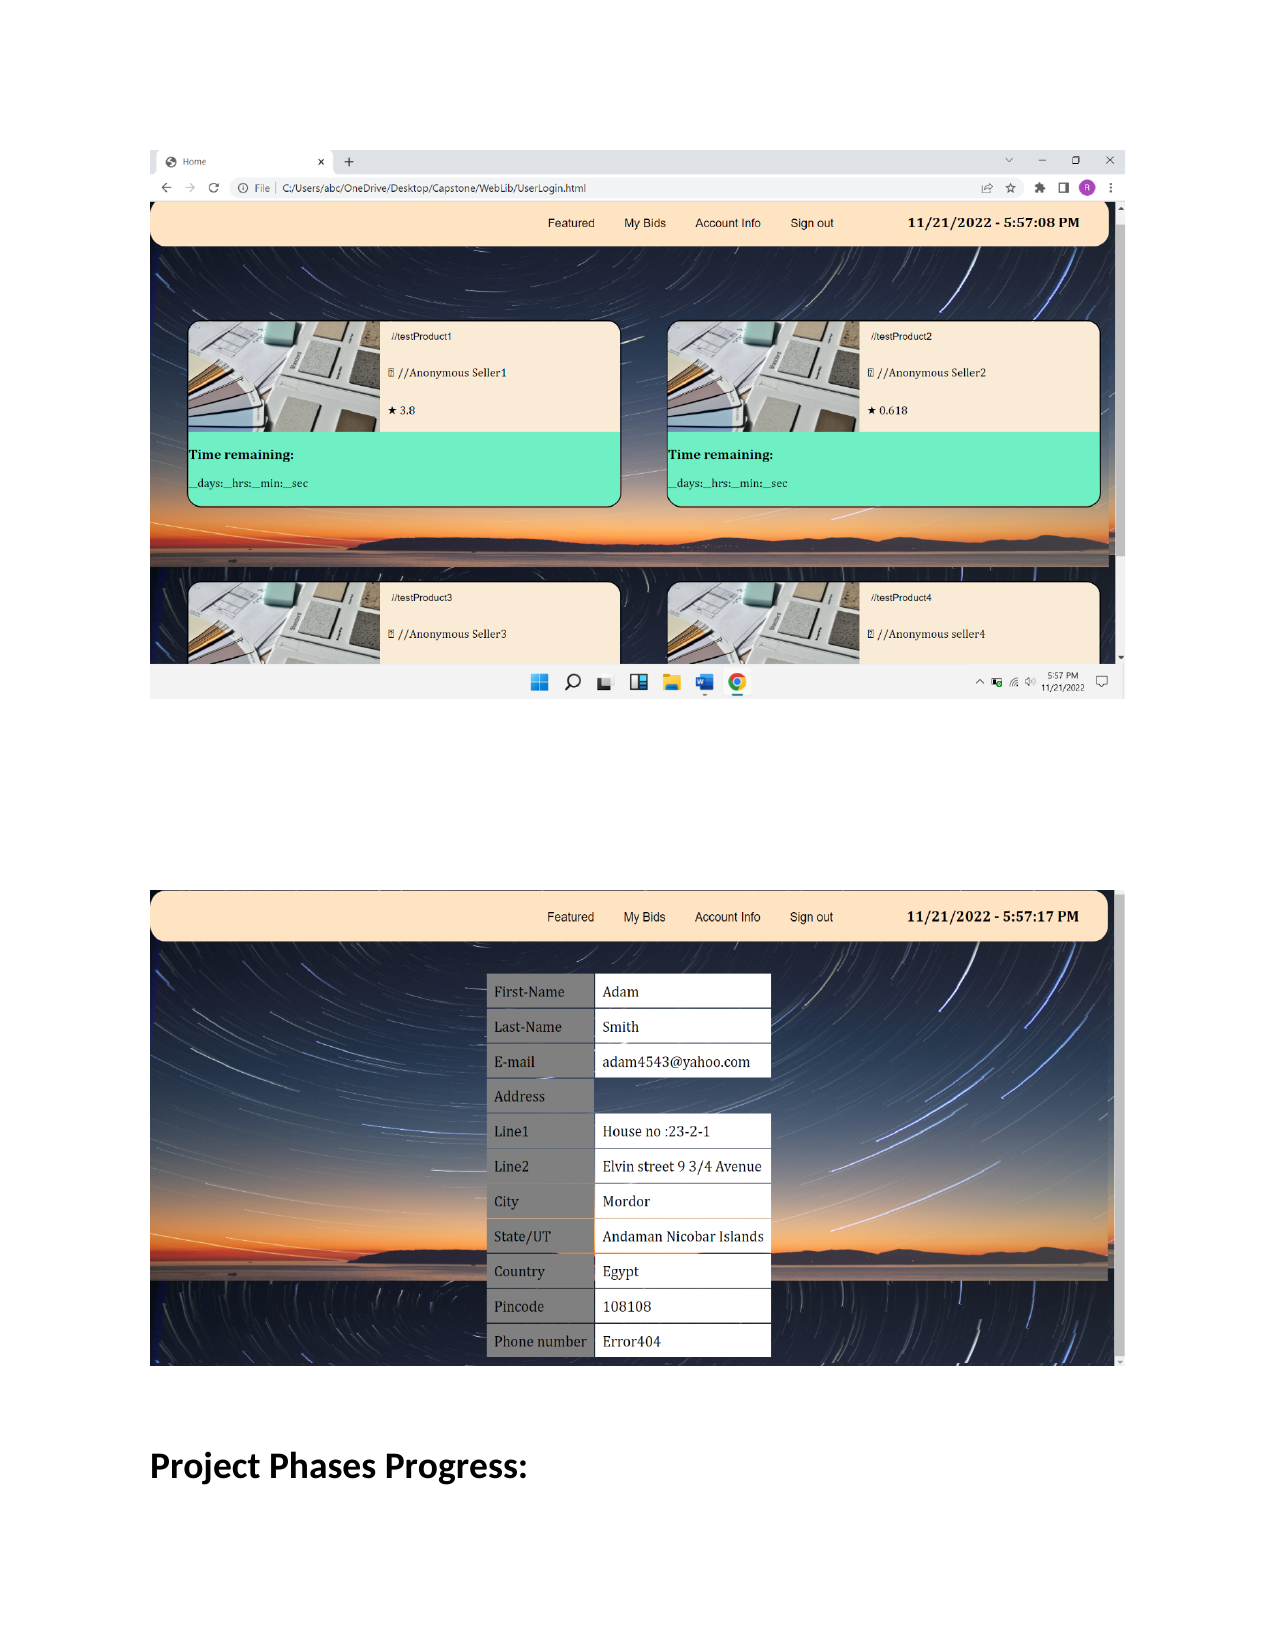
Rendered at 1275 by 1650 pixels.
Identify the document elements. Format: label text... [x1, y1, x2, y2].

picture [150, 150, 1125, 699]
picture [150, 890, 1125, 1366]
text Project Phases Progress: [150, 1442, 1125, 1488]
